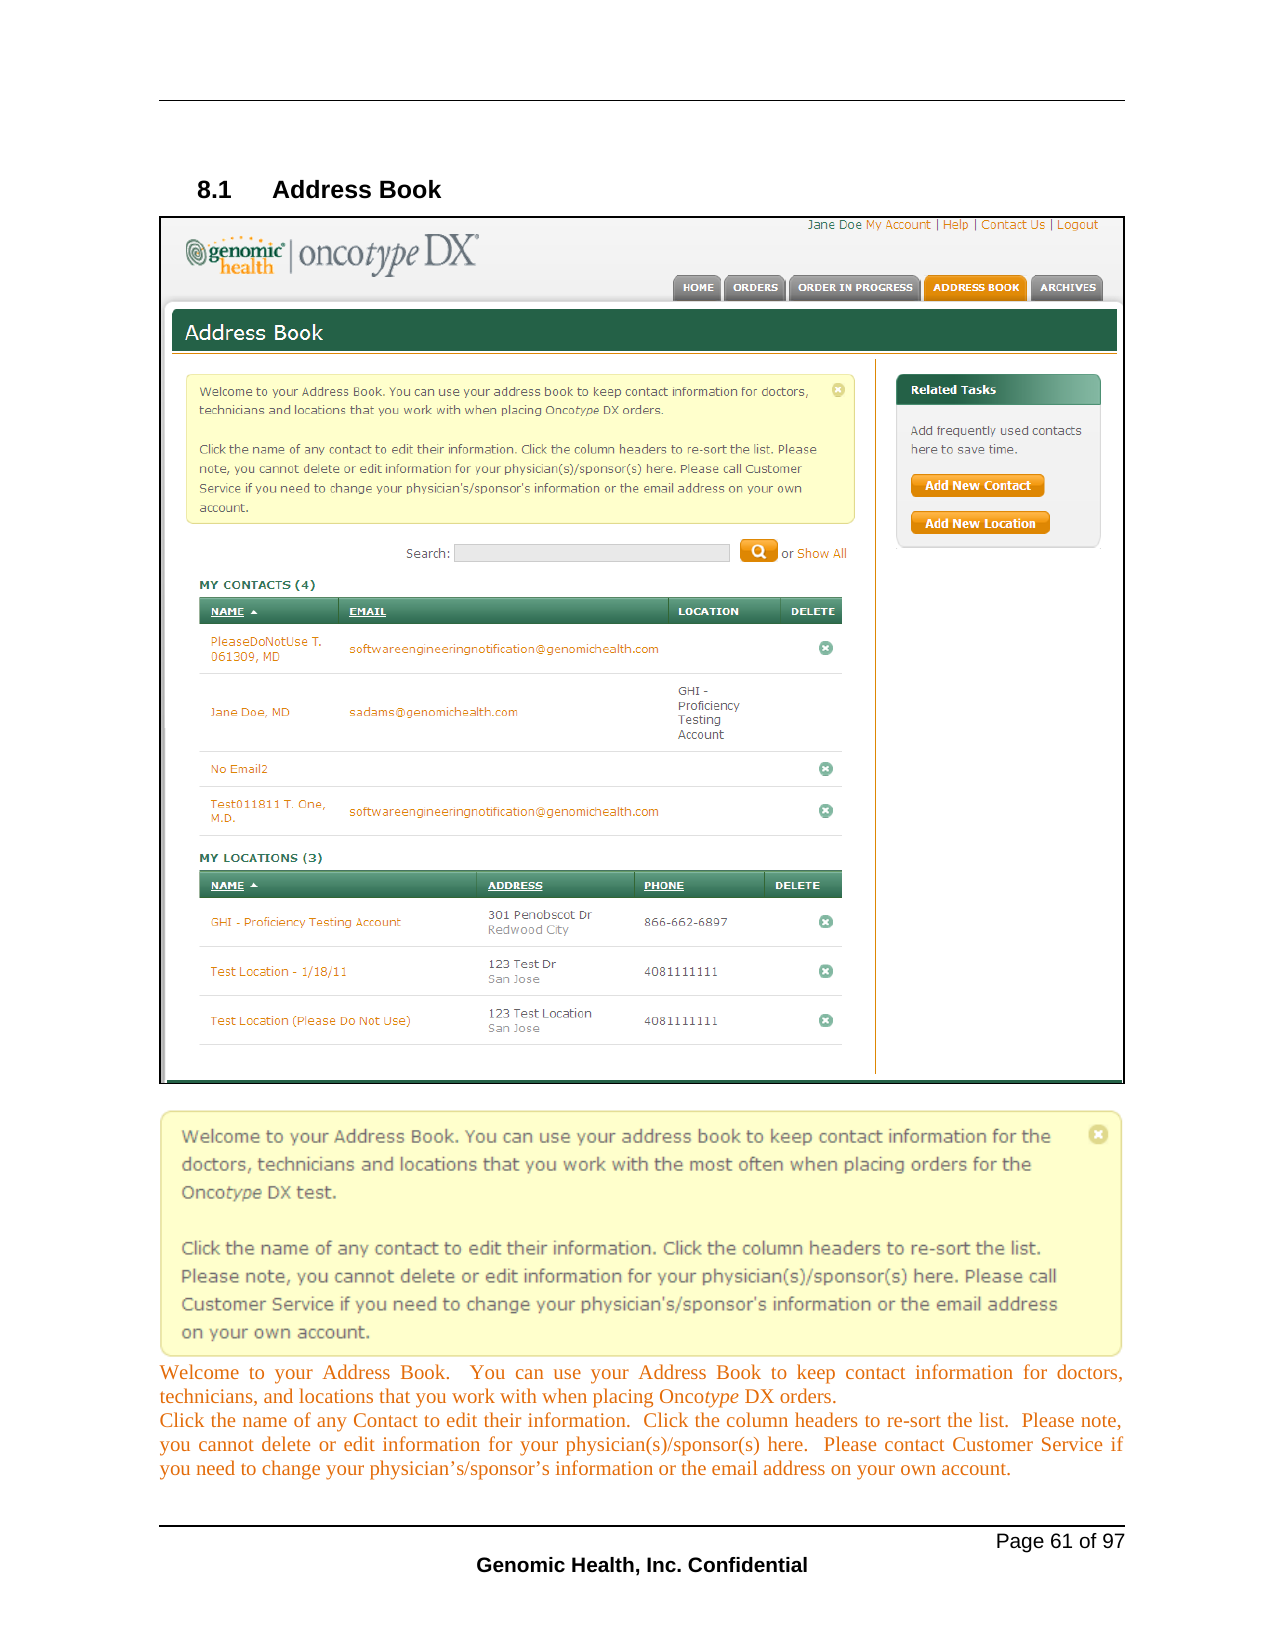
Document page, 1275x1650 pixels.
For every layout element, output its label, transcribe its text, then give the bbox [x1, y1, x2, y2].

text Welcome to your Address Book. You can use your Address Book to keep contact information for doctors, technicians, and locations that you work with when placing Oncotype DX orders. [159, 1361, 1125, 1408]
picture [161, 218, 1123, 1083]
subtitle Address Book [197, 175, 1125, 204]
text Click the name of any Contact to edit their information. Click the column headers to re-sort the list. Please note, you cannot delete or edit information for your physician(s)/sponsor(s) here. Please contact Customer Service if you need to change your physician’s/sponsor’s information or the email address on your own account. [159, 1408, 1125, 1480]
picture [159, 1108, 1125, 1361]
